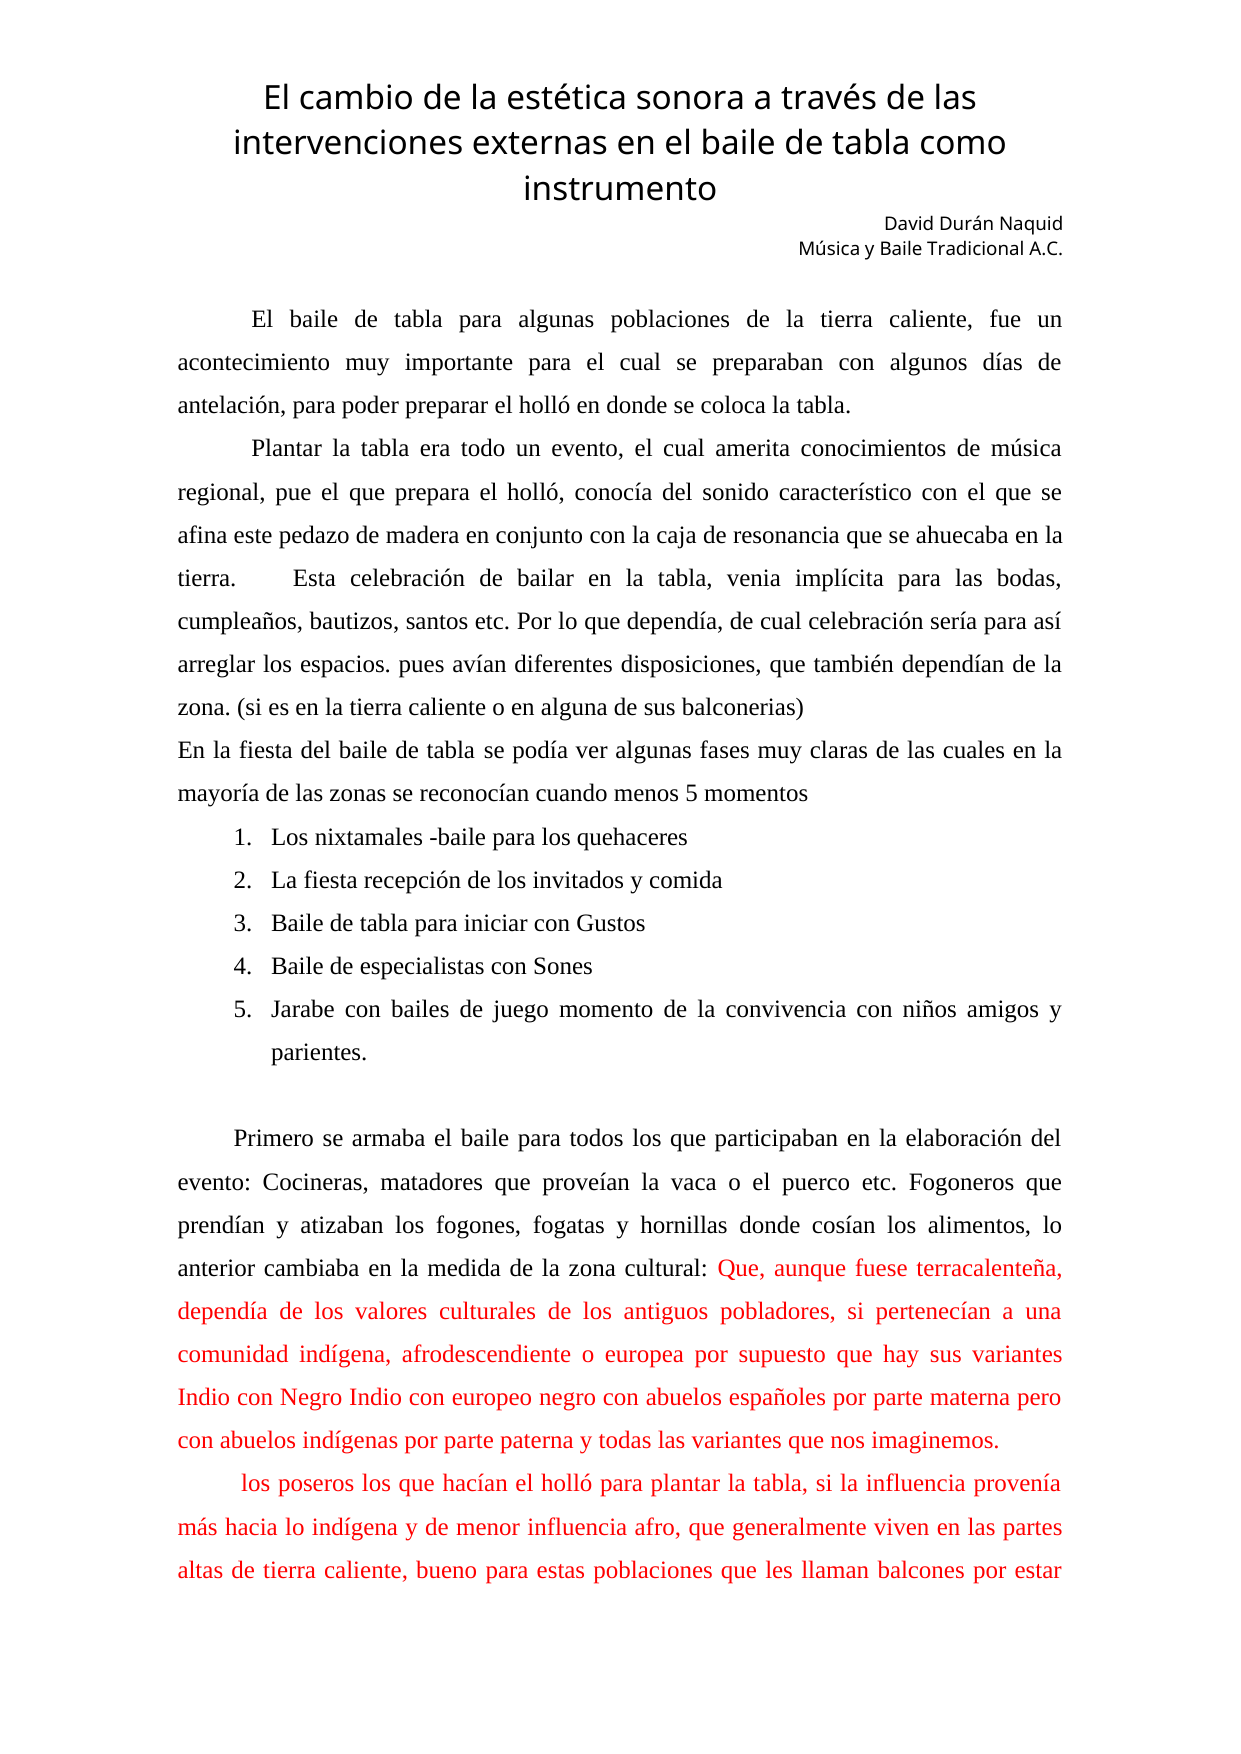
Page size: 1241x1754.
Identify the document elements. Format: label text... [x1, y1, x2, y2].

list Baile de especialistas con Sones [233, 951, 1063, 980]
text Primero se armaba el baile para todos los que participaban en la elaboración del evento: Cocineras, matadores que proveían la vaca o el puerco etc. Fogoneros que prendían y atizaban los fogones, fogatas y hornillas donde cosían los alimentos, lo anterior cambiaba en la medida de la zona cultural: Que, aunque fuese terracalenteña, dependía de los valores culturales de los antiguos pobladores, si pertenecían a una comunidad indígena, afrodescendiente o europea por supuesto que hay sus variantes Indio con Negro Indio con europeo negro con abuelos españoles por parte materna pero con abuelos indígenas por parte paterna y todas las variantes que nos imaginemos. [177, 1123, 1063, 1454]
list La fiesta recepción de los invitados y comida [233, 865, 1063, 893]
text Plantar la tabla era todo un evento, el cual amerita conocimientos de música regional, pue el que prepara el holló, conocía del sonido característico con el que se afina este pedazo de madera en conjunto con la caja de resonancia que se ahuecaba en la tierra. Esta celebración de bailar en la tabla, venia implícita para las bodas, cumpleaños, bautizos, santos etc. Por lo que dependía, de cual celebración sería para así arreglar los espacios. pues avían diferentes disposiciones, que también dependían de la zona. (si es en la tierra caliente o en alguna de sus balconerias) [177, 433, 1063, 721]
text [177, 1468, 1063, 1583]
list Jarabe con bailes de juego momento de la convivencia con niños amigos y parientes. [233, 994, 1063, 1066]
list Baile de tabla para iniciar con Gustos [233, 908, 1063, 937]
text El baile de tabla para algunas poblaciones de la tierra caliente, fue un acontecimiento muy importante para el cual se preparaban con algunos días de antelación, para poder preparar el holló en donde se coloca la tabla. [177, 304, 1063, 419]
text En la fiesta del baile de tabla se podía ver algunas fases muy claras de las cuales en la mayoría de las zonas se reconocían cuando menos 5 momentos [177, 735, 1063, 807]
list Los nixtamales -baile para los quehaceres [233, 822, 1063, 850]
